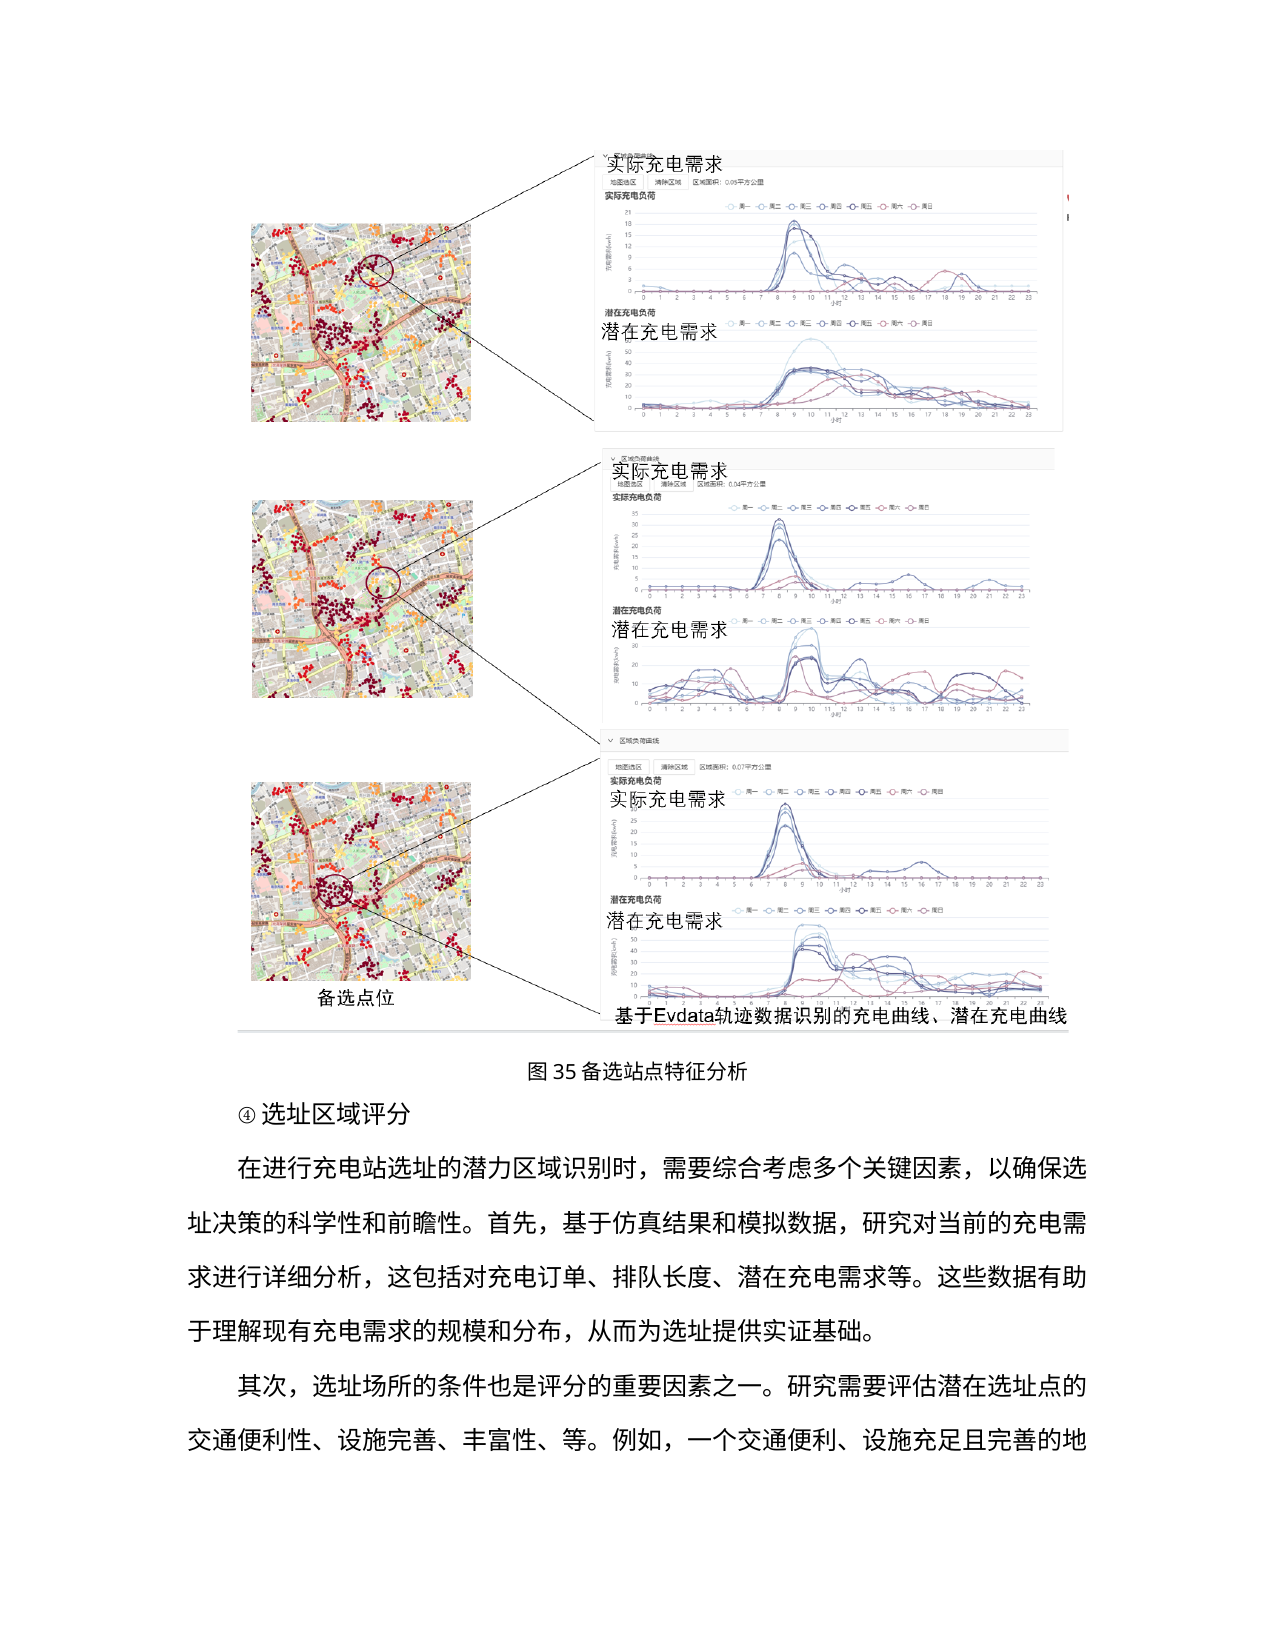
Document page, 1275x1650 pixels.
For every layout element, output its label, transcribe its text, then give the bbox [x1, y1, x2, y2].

text 在进行充电站选址的潜力区域识别时，需要综合考虑多个关键因素，以确保选址决策的科学性和前瞻性。首先，基于仿真结果和模拟数据，研究对当前的充电需求进行详细分析，这包括对充电订单、排队长度、潜在充电需求等。这些数据有助于理解现有充电需求的规模和分布，从而为选址提供实证基础。 [187, 1149, 1087, 1348]
text 图 35 备选站点特征分析 [187, 1056, 1087, 1086]
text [187, 1366, 1087, 1457]
text ④选址区域评分 [187, 1094, 1087, 1131]
picture [237, 150, 1069, 1033]
